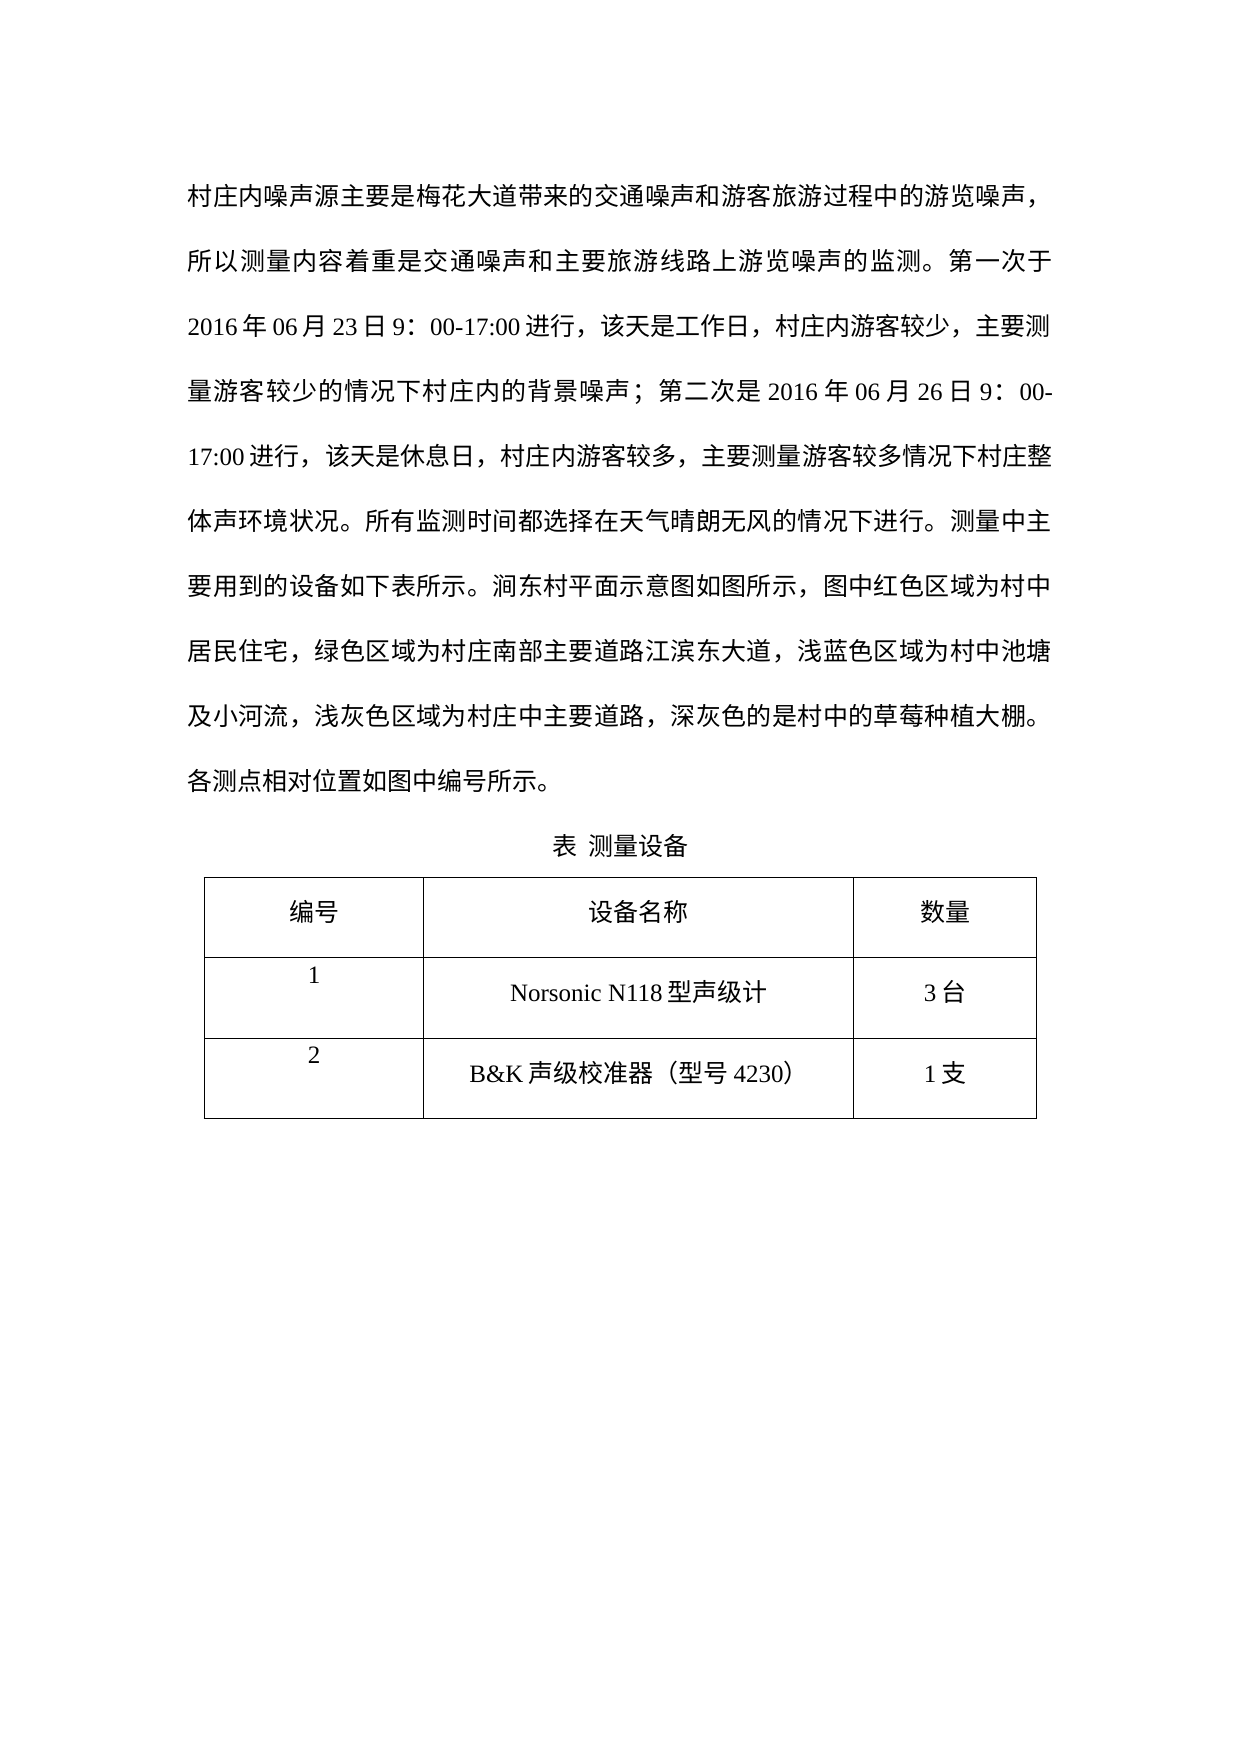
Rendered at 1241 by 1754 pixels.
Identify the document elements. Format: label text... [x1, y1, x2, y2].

table_cell Norsonic N118型声级计 [424, 958, 853, 1038]
table_cell 1支 [854, 1039, 1036, 1118]
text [187, 162, 1053, 812]
table_cell 3台 [854, 958, 1036, 1038]
table_cell B&K声级校准器（型号4230） [424, 1039, 853, 1118]
text 表 测量设备 [187, 812, 1053, 877]
table_header 数量 [854, 878, 1036, 957]
table_header 设备名称 [424, 878, 853, 957]
table_cell 2 [205, 1039, 423, 1118]
table_cell 1 [205, 958, 423, 1038]
table_header 编号 [205, 878, 423, 957]
